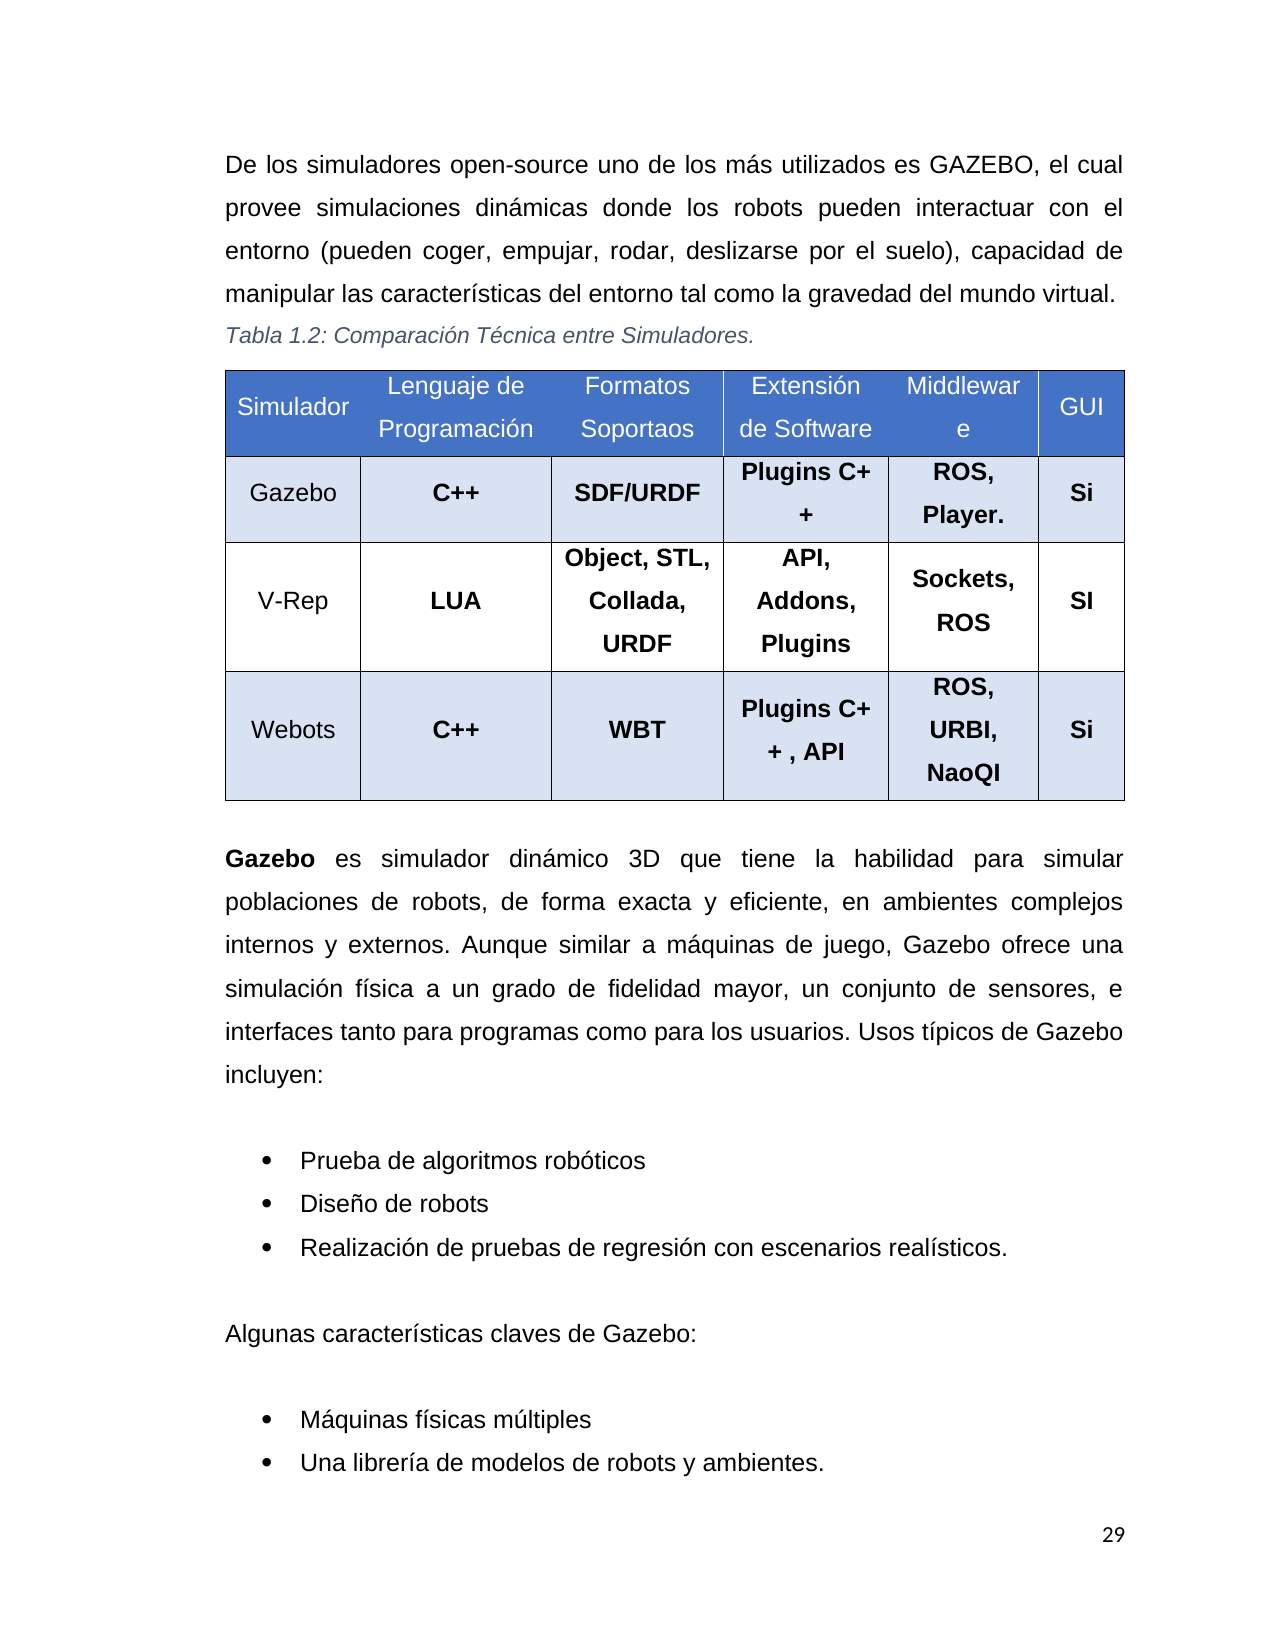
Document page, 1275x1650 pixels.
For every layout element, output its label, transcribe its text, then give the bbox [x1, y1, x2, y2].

table_header Formatos Soportaos [551, 371, 723, 456]
table_cell API, Addons, Plugins [724, 543, 888, 671]
table_cell ROS, Player. [889, 457, 1038, 542]
table_cell WBT [552, 672, 723, 800]
table_header Simulador [226, 371, 361, 456]
table_cell V-Rep [226, 543, 360, 671]
list Diseño de robots [262, 1189, 1125, 1218]
table_cell ROS, URBI, NaoQI [889, 672, 1038, 800]
text Gazebo es simulador dinámico 3D que tiene la habilidad para simular poblaciones de robots, de forma exacta y eficiente, en ambientes complejos internos y externos. Aunque similar a máquinas de juego, Gazebo ofrece una simulación física a un grado de fidelidad mayor, un conjunto de sensores, e interfaces tanto para programas como para los usuarios. Usos típicos de Gazebo incluyen: [225, 844, 1125, 1089]
table_cell C++ [361, 672, 551, 800]
list Prueba de algoritmos robóticos [262, 1146, 1125, 1175]
table_cell Webots [226, 672, 360, 800]
table_header Middleware [888, 371, 1038, 456]
table_cell SI [1039, 543, 1124, 671]
table_cell Sockets, ROS [889, 543, 1038, 671]
table_cell Gazebo [226, 457, 360, 542]
table_cell Si [1039, 672, 1124, 800]
list Realización de pruebas de regresión con escenarios realísticos. [262, 1233, 1125, 1261]
table_header GUI [1039, 371, 1124, 456]
list Máquinas físicas múltiples [262, 1405, 1125, 1434]
table_cell Object, STL, Collada, URDF [552, 543, 723, 671]
table_cell Plugins C++ , API [724, 672, 888, 800]
table_header Extensión de Software [724, 371, 888, 456]
list Una librería de modelos de robots y ambientes. [262, 1448, 1125, 1477]
table_cell LUA [361, 543, 551, 671]
table_cell C++ [361, 457, 551, 542]
table_cell SDF/URDF [552, 457, 723, 542]
text De los simuladores open-source uno de los más utilizados es GAZEBO, el cual provee simulaciones dinámicas donde los robots pueden interactuar con el entorno (pueden coger, empujar, rodar, deslizarse por el suelo), capacidad de manipular las características del entorno tal como la gravedad del mundo virtual. [225, 150, 1125, 308]
text Tabla 1.2: Comparación Técnica entre Simuladores. [225, 322, 1125, 349]
table_cell Plugins C++ [724, 457, 888, 542]
table_cell Si [1039, 457, 1124, 542]
table_header Lenguaje de Programación [361, 371, 551, 456]
text Algunas características claves de Gazebo: [225, 1319, 1125, 1348]
